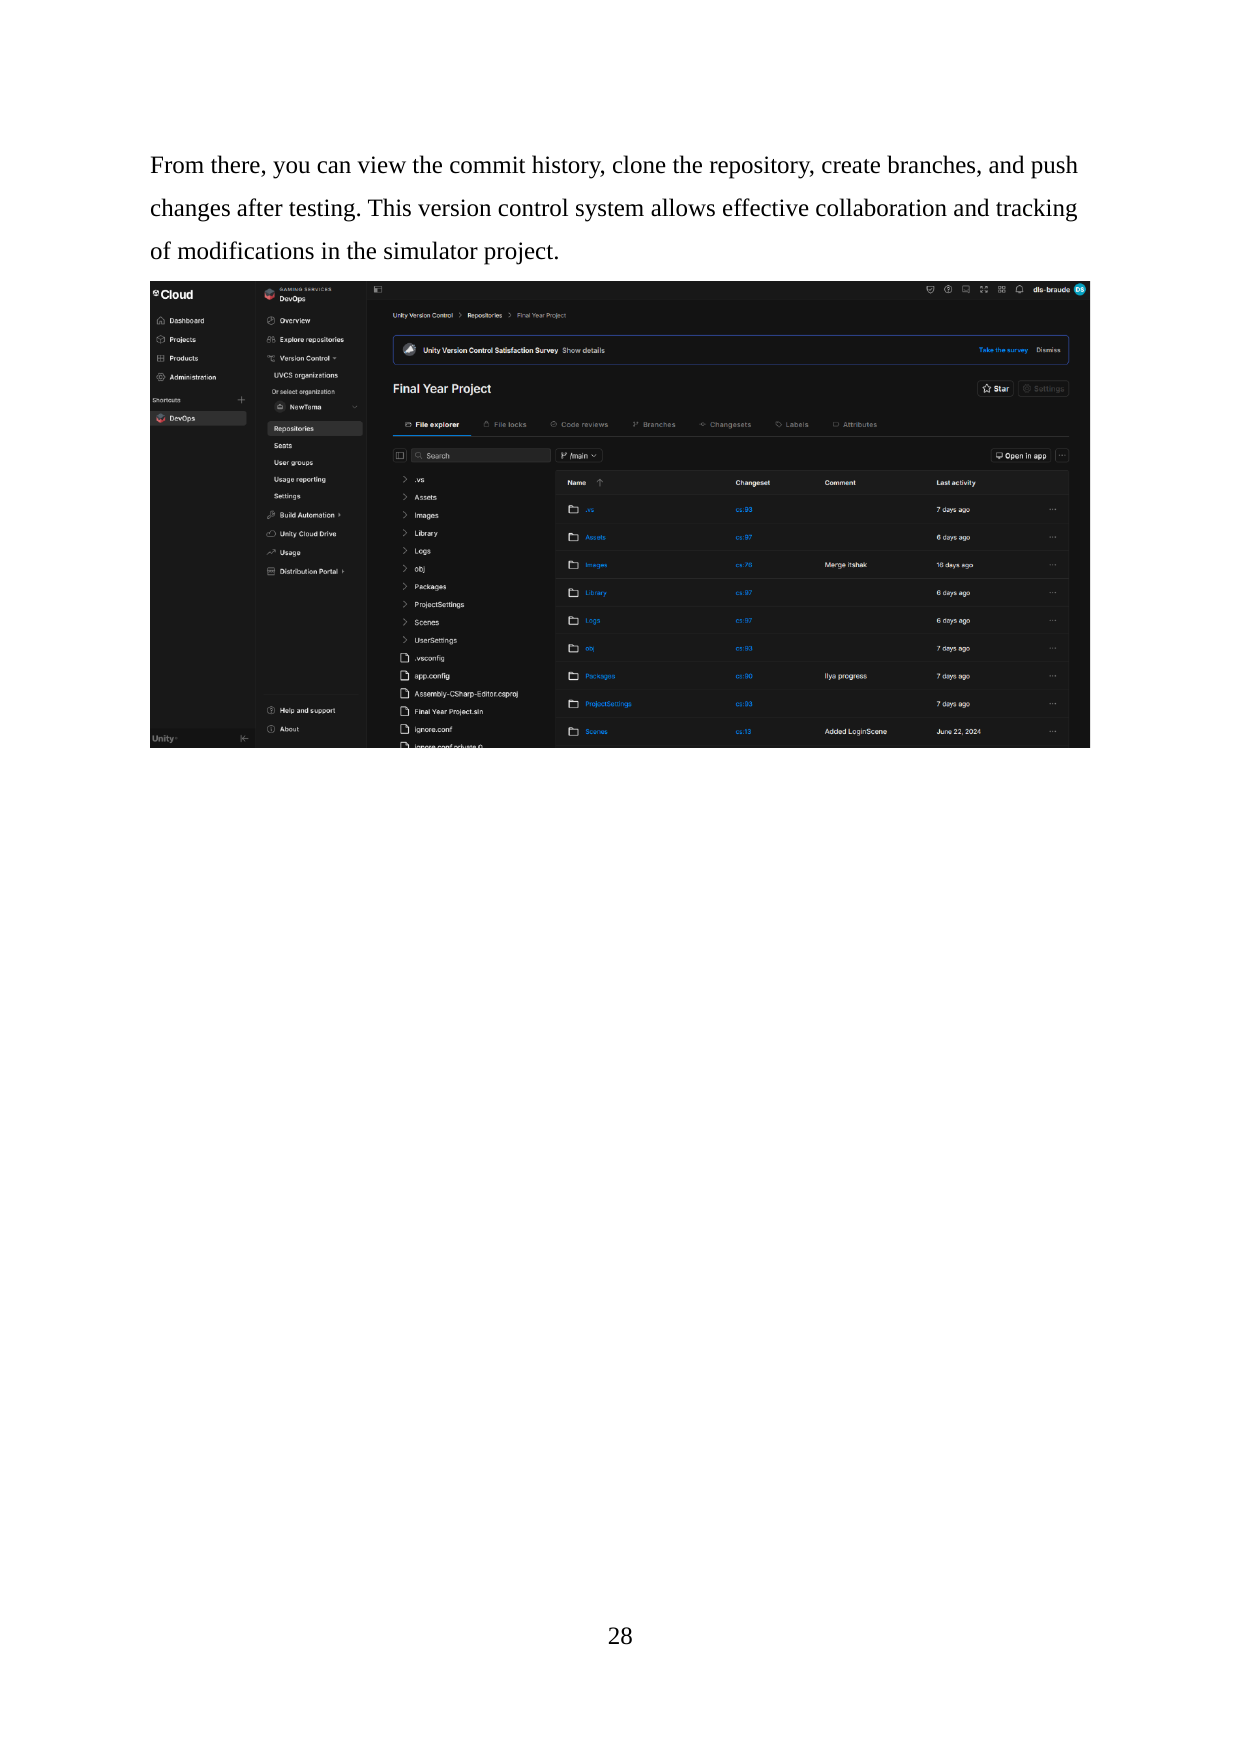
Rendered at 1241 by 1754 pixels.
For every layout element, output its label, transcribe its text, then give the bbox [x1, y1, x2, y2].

picture [150, 281, 1091, 748]
list From there, you can view the commit history, clone the repository, create branches, and push changes after testing. This version control system allows effective collaboration and tracking of modifications in the simulator project. [150, 150, 1090, 265]
